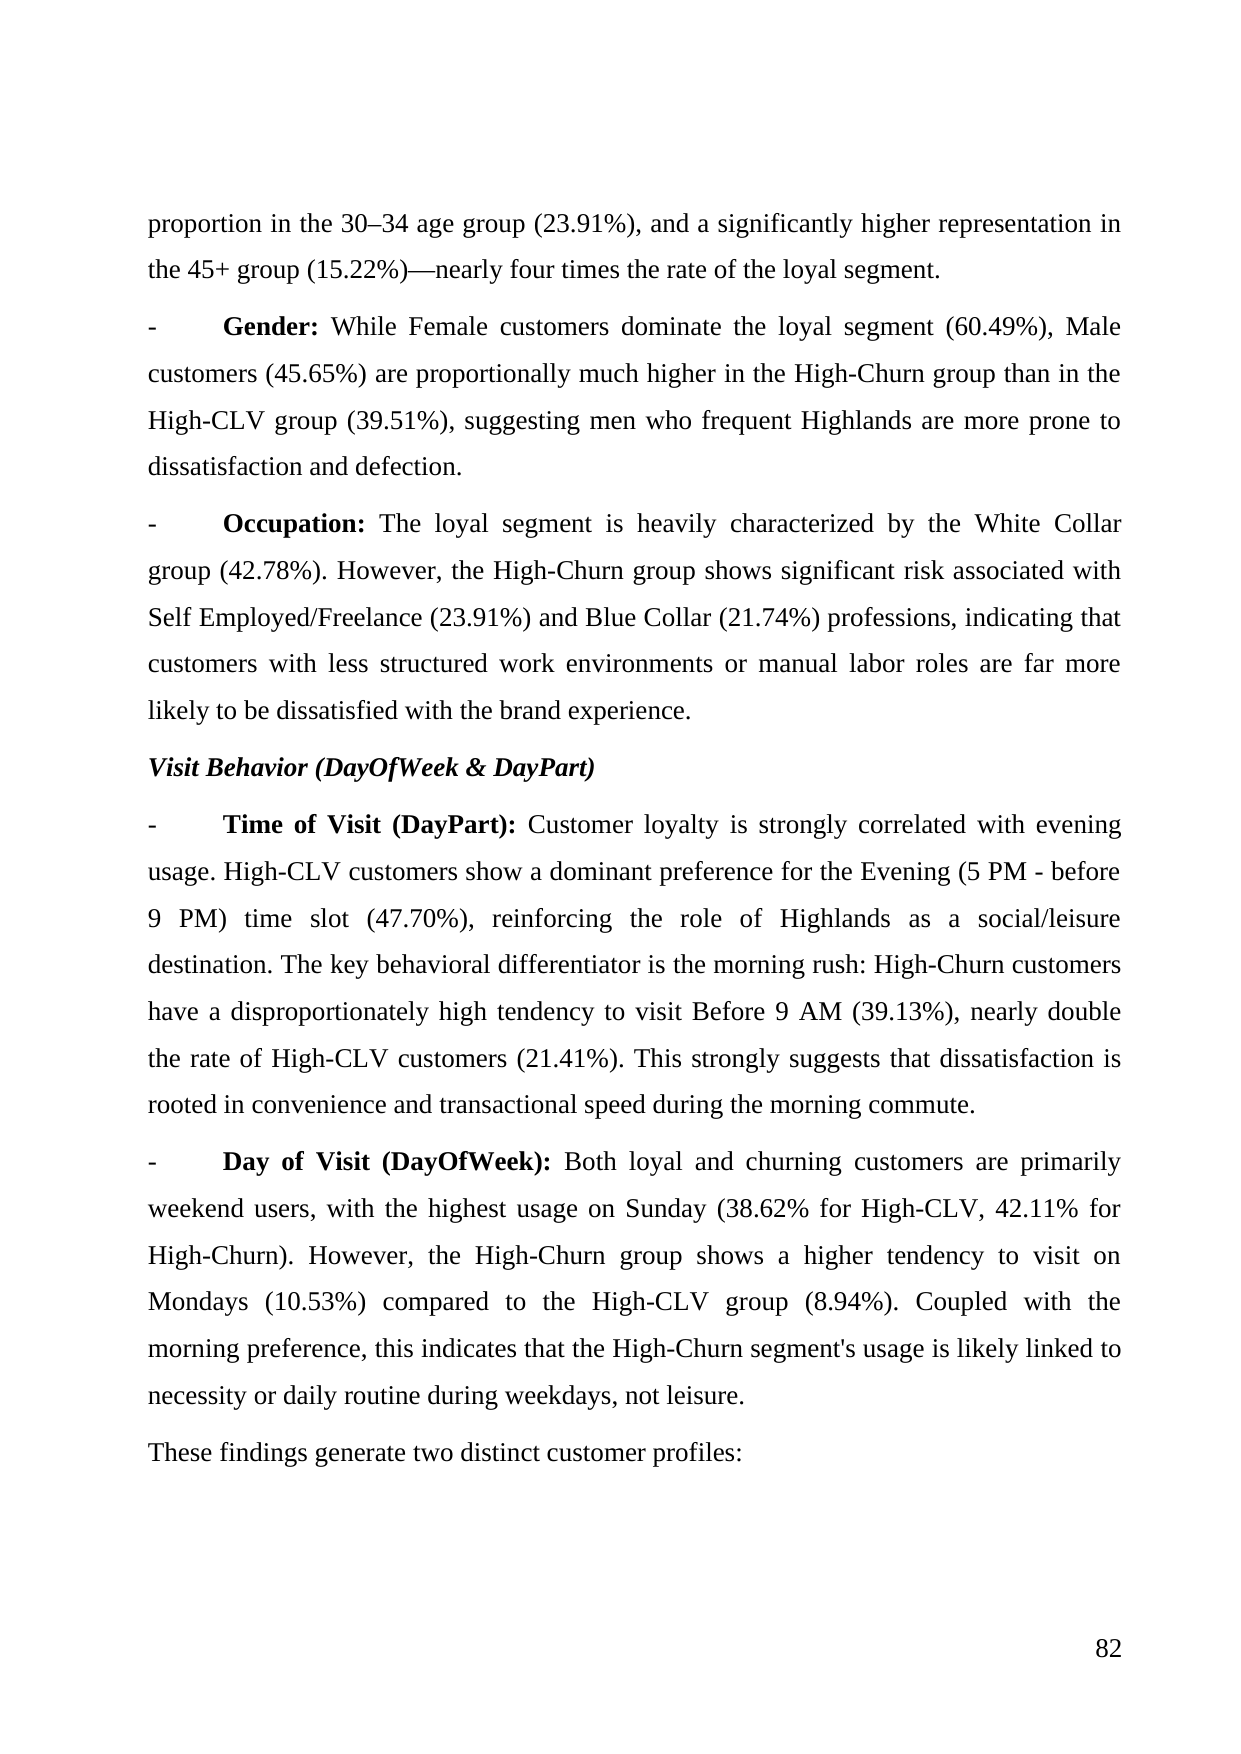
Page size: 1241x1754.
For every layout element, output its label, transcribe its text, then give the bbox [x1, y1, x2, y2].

text Visit Behavior (DayOfWeek & DayPart) [148, 751, 1122, 782]
list Day of Visit (DayOfWeek): Both loyal and churning customers are primarily weekend users, with the highest usage on Sunday (38.62% for High-CLV, 42.11% for High-Churn). However, the High-Churn group shows a higher tendency to visit on Mondays (10.53%) compared to the High-CLV group (8.94%). Coupled with the morning preference, this indicates that the High-Churn segment's usage is likely linked to necessity or daily routine during weekdays, not leisure. [148, 1145, 1122, 1410]
text These findings generate two distinct customer profiles: [148, 1436, 1122, 1467]
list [148, 207, 1122, 284]
list Occupation: The loyal segment is heavily characterized by the White Collar group (42.78%). However, the High-Churn group shows significant risk associated with Self Employed/Freelance (23.91%) and Blue Collar (21.74%) professions, indicating that customers with less structured work environments or manual labor roles are far more likely to be dissatisfied with the brand experience. [148, 507, 1122, 725]
list Time of Visit (DayPart): Customer loyalty is strongly correlated with evening usage. High-CLV customers show a dominant preference for the Evening (5 PM - before 9 PM) time slot (47.70%), reinforcing the role of Highlands as a social/leisure destination. The key behavioral differentiator is the morning rush: High-Churn customers have a disproportionately high tendency to visit Before 9 AM (39.13%), nearly double the rate of High-CLV customers (21.41%). This strongly suggests that dissatisfaction is rooted in convenience and transactional speed during the morning commute. [148, 808, 1122, 1119]
list Gender: While Female customers dominate the loyal segment (60.49%), Male customers (45.65%) are proportionally much higher in the High-Churn group than in the High-CLV group (39.51%), suggesting men who frequent Highlands are more prone to dissatisfaction and defection. [148, 310, 1122, 482]
